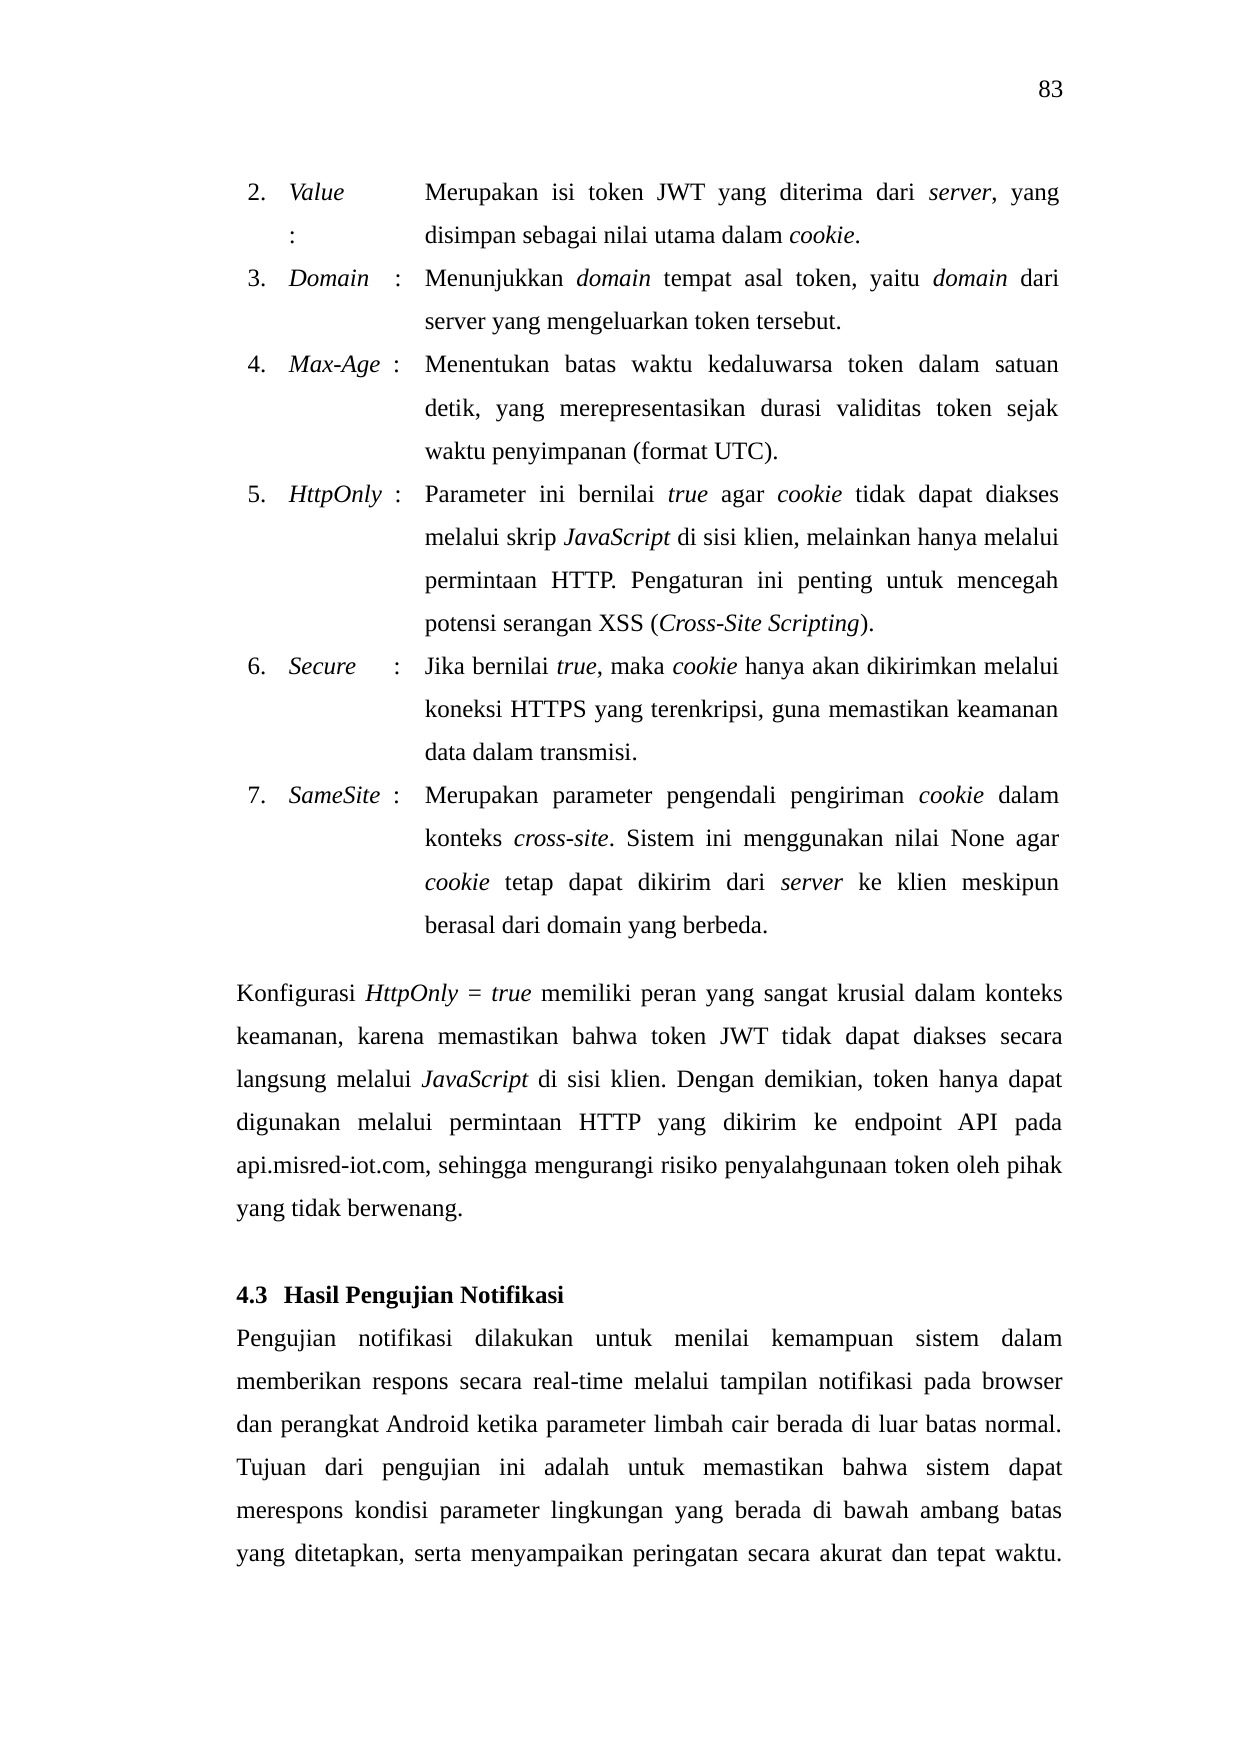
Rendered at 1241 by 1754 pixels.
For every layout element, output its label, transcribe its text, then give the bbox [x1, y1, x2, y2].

table_cell 5. [236, 479, 277, 651]
table_cell Domain : [278, 263, 413, 349]
table_cell Parameter ini bernilai true agar cookie tidak dapat diakses melalui skrip JavaScript di sisi klien, melainkan hanya melalui permintaan HTTP. Pengaturan ini penting untuk mencegah potensi serangan XSS (Cross-Site Scripting). [413, 479, 1070, 651]
table_cell Merupakan parameter pengendali pengiriman cookie dalam konteks cross-site. Sistem ini menggunakan nilai None agar cookie tetap dapat dikirim dari server ke klien meskipun berasal dari domain yang berbeda. [413, 780, 1070, 978]
table_cell Secure : [278, 651, 413, 780]
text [236, 1323, 1063, 1567]
table_cell 2. [236, 177, 277, 263]
table_cell Menunjukkan domain tempat asal token, yaitu domain dari server yang mengeluarkan token tersebut. [413, 263, 1070, 349]
table_cell Merupakan isi token JWT yang diterima dari server, yang disimpan sebagai nilai utama dalam cookie. [413, 177, 1070, 263]
table_cell 3. [236, 263, 277, 349]
table_cell Jika bernilai true, maka cookie hanya akan dikirimkan melalui koneksi HTTPS yang terenkripsi, guna memastikan keamanan data dalam transmisi. [413, 651, 1070, 780]
table_cell 7. [236, 780, 277, 978]
table_cell Max-Age : [278, 350, 413, 479]
table_cell Value : [278, 177, 413, 263]
text Hasil Pengujian Notifikasi [236, 1280, 1063, 1308]
table_cell Menentukan batas waktu kedaluwarsa token dalam satuan detik, yang merepresentasikan durasi validitas token sejak waktu penyimpanan (format UTC). [413, 350, 1070, 479]
table_cell SameSite : [278, 780, 413, 978]
text Konfigurasi HttpOnly = true memiliki peran yang sangat krusial dalam konteks keamanan, karena memastikan bahwa token JWT tidak dapat diakses secara langsung melalui JavaScript di sisi klien. Dengan demikian, token hanya dapat digunakan melalui permintaan HTTP yang dikirim ke endpoint API pada api.misred-iot.com, sehingga mengurangi risiko penyalahgunaan token oleh pihak yang tidak berwenang. [236, 978, 1063, 1222]
table_cell 6. [236, 651, 277, 780]
table_cell HttpOnly : [278, 479, 413, 651]
table_cell 4. [236, 350, 277, 479]
